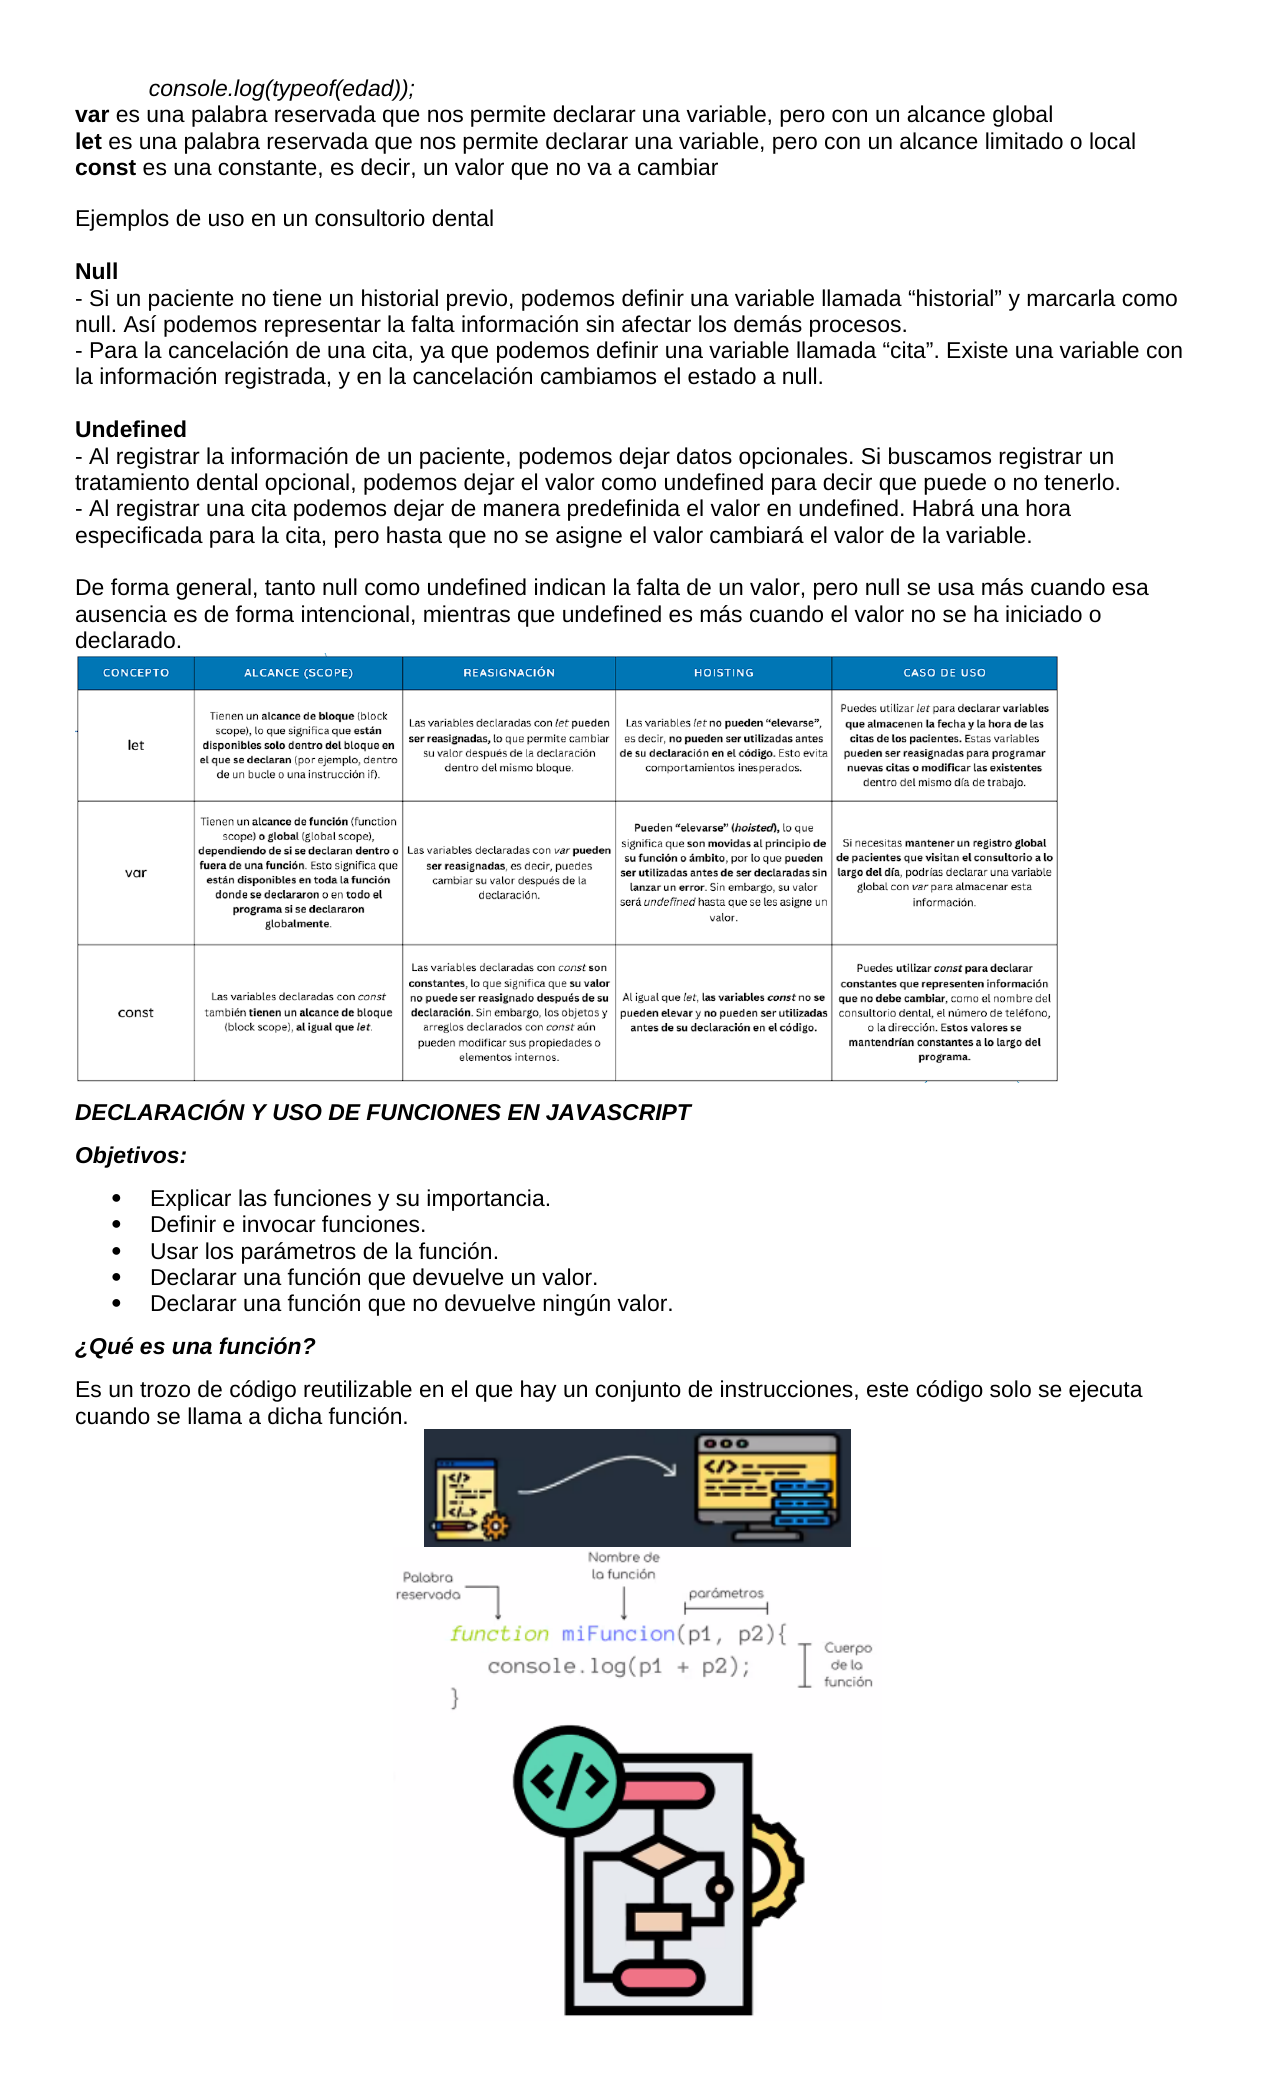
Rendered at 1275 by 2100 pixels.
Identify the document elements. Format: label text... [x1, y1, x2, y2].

text console.log(typeof(edad)); [75, 75, 1200, 101]
list Declarar una función que no devuelve ningún valor. [112, 1290, 1200, 1317]
text Objetivos: [75, 1142, 1200, 1168]
list Declarar una función que devuelve un valor. [112, 1264, 1200, 1290]
text - Al registrar la información de un paciente, podemos dejar datos opcionales. Si buscamos registrar un tratamiento dental opcional, podemos dejar el valor como undefined para decir que puede o no tenerlo. [75, 443, 1200, 495]
text var es una palabra reservada que nos permite declarar una variable, pero con un alcance global [75, 101, 1200, 128]
text Ejemplos de uso en un consultorio dental [75, 205, 1200, 232]
text - Si un paciente no tiene un historial previo, podemos definir una variable llamada “historial” y marcarla como null. Así podemos representar la falta información sin afectar los demás procesos. [75, 284, 1200, 337]
text De forma general, tanto null como undefined indican la falta de un valor, pero null se usa más cuando esa ausencia es de forma intencional, mientras que undefined es más cuando el valor no se ha iniciado o declarado. [75, 574, 1200, 653]
text - Para la cancelación de una cita, ya que podemos definir una variable llamada “cita”. Existe una variable con la información registrada, y en la cancelación cambiamos el estado a null. [75, 337, 1200, 390]
text const es una constante, es decir, un valor que no va a cambiar [75, 154, 1200, 180]
text Es un trozo de código reutilizable en el que hay un conjunto de instrucciones, este código solo se ejecuta cuando se llama a dicha función. [75, 1376, 1200, 1429]
list Explicar las funciones y su importancia. [112, 1185, 1200, 1211]
text - Al registrar una cita podemos dejar de manera predefinida el valor en undefined. Habrá una hora especificada para la cita, pero hasta que no se asigne el valor cambiará el valor de la variable. [75, 495, 1200, 548]
text let es una palabra reservada que nos permite declarar una variable, pero con un alcance limitado o local [75, 128, 1200, 154]
text Undefined [75, 416, 1200, 443]
text Null [75, 258, 1200, 284]
text DECLARACIÓN Y USO DE FUNCIONES EN JAVASCRIPT [75, 1099, 1200, 1125]
list Usar los parámetros de la función. [112, 1238, 1200, 1264]
picture [393, 1429, 882, 2021]
list Definir e invocar funciones. [112, 1211, 1200, 1238]
picture [75, 653, 1060, 1083]
text ¿Qué es una función? [75, 1333, 1200, 1360]
